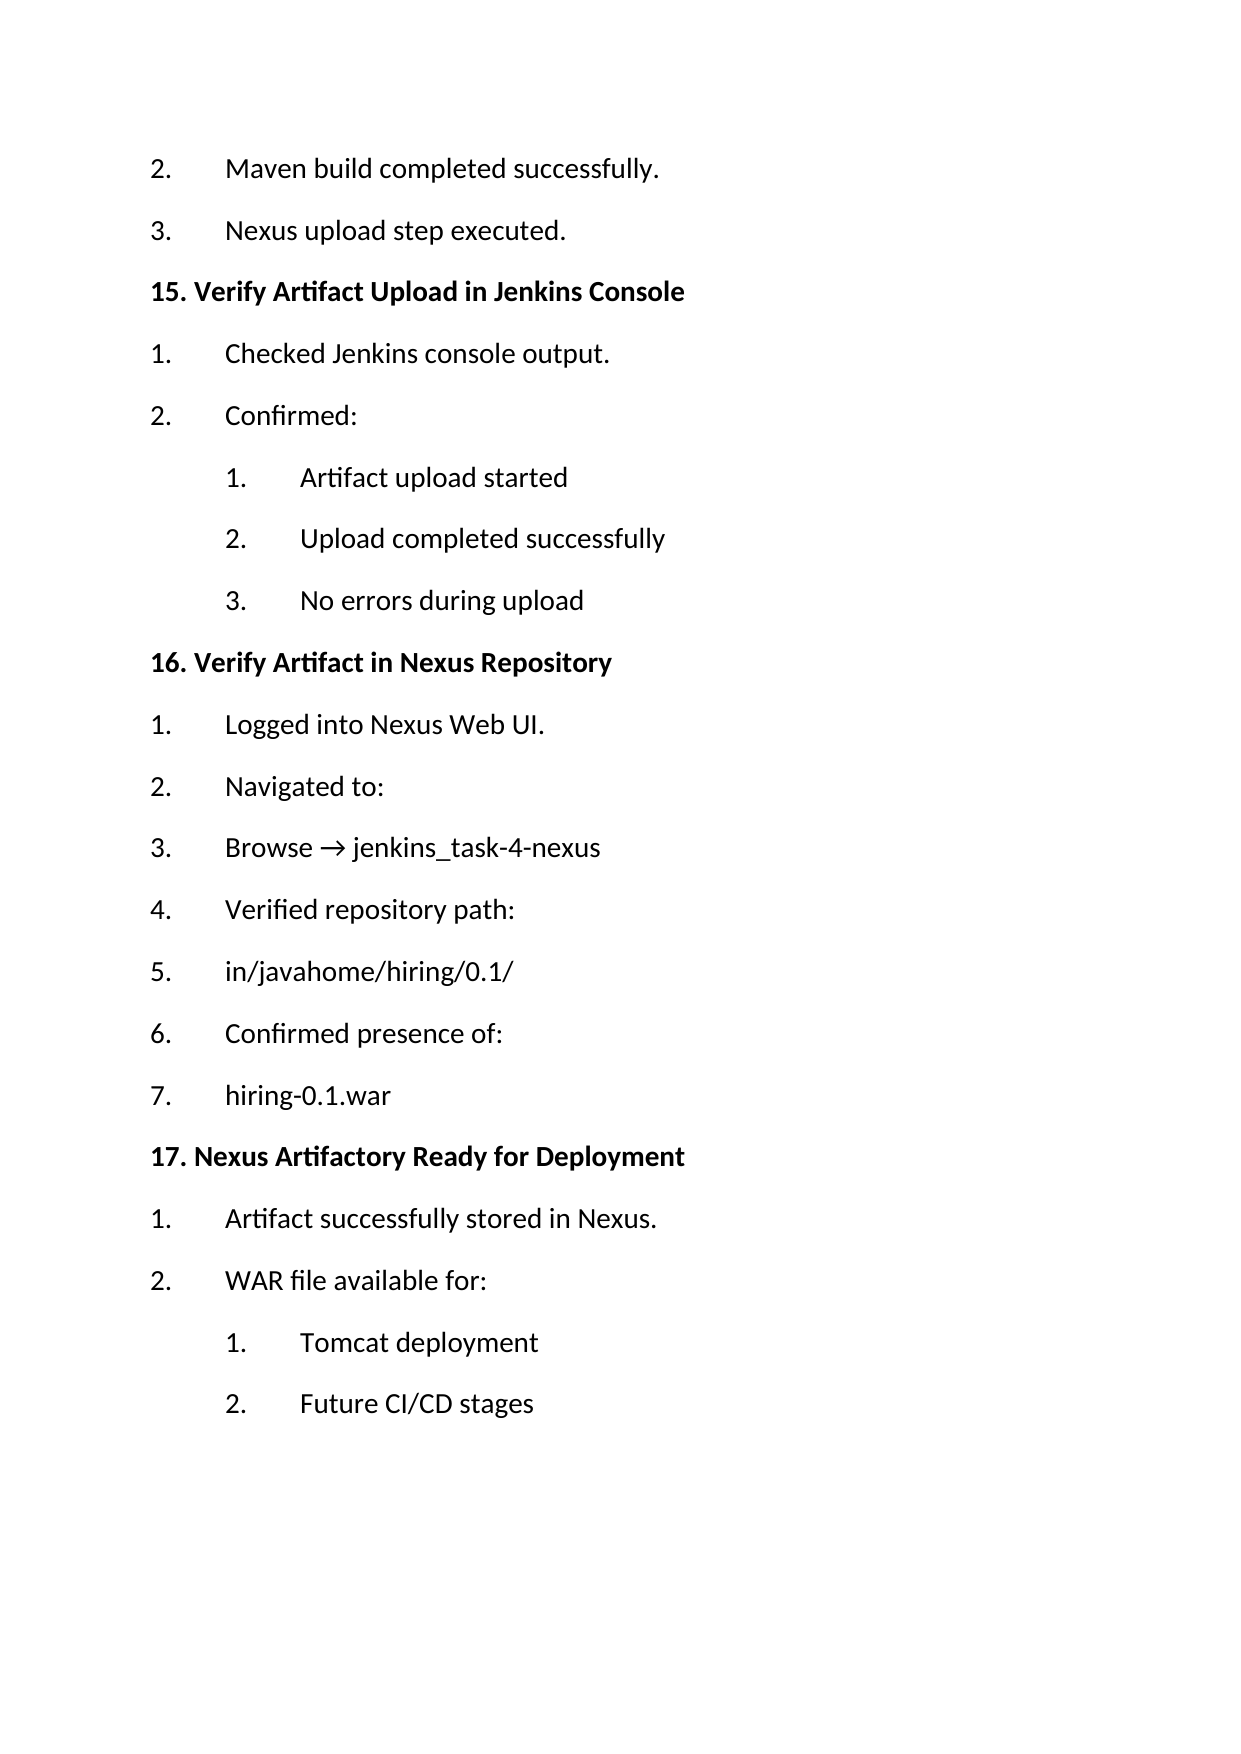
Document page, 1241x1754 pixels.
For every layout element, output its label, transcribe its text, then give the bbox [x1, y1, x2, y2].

list Upload completed successfully [225, 521, 1090, 556]
text 17. Nexus Artifactory Ready for Deployment [150, 1138, 1090, 1174]
list hiring-0.1.war [150, 1077, 1090, 1112]
list Browse → jenkins_task-4-nexus [150, 829, 1090, 865]
list in/javahome/hiring/0.1/ [150, 953, 1090, 989]
list Future CI/CD stages [225, 1385, 1090, 1421]
list Verified repository path: [150, 891, 1090, 927]
text 15. Verify Artifact Upload in Jenkins Console [150, 273, 1090, 309]
list Logged into Nexus Web UI. [150, 706, 1090, 742]
list Confirmed presence of: [150, 1015, 1090, 1050]
list Artifact upload started [225, 459, 1090, 494]
list Nexus upload step executed. [150, 212, 1090, 247]
list WAR file available for: [150, 1262, 1090, 1297]
list Tomcat deployment [225, 1324, 1090, 1359]
list No errors during upload [225, 582, 1090, 618]
list Artifact successfully stored in Nexus. [150, 1200, 1090, 1236]
list Navigated to: [150, 768, 1090, 803]
text 16. Verify Artifact in Nexus Repository [150, 644, 1090, 680]
list Maven build completed successfully. [150, 150, 1090, 186]
list Checked Jenkins console output. [150, 335, 1090, 371]
list Confirmed: [150, 397, 1090, 433]
